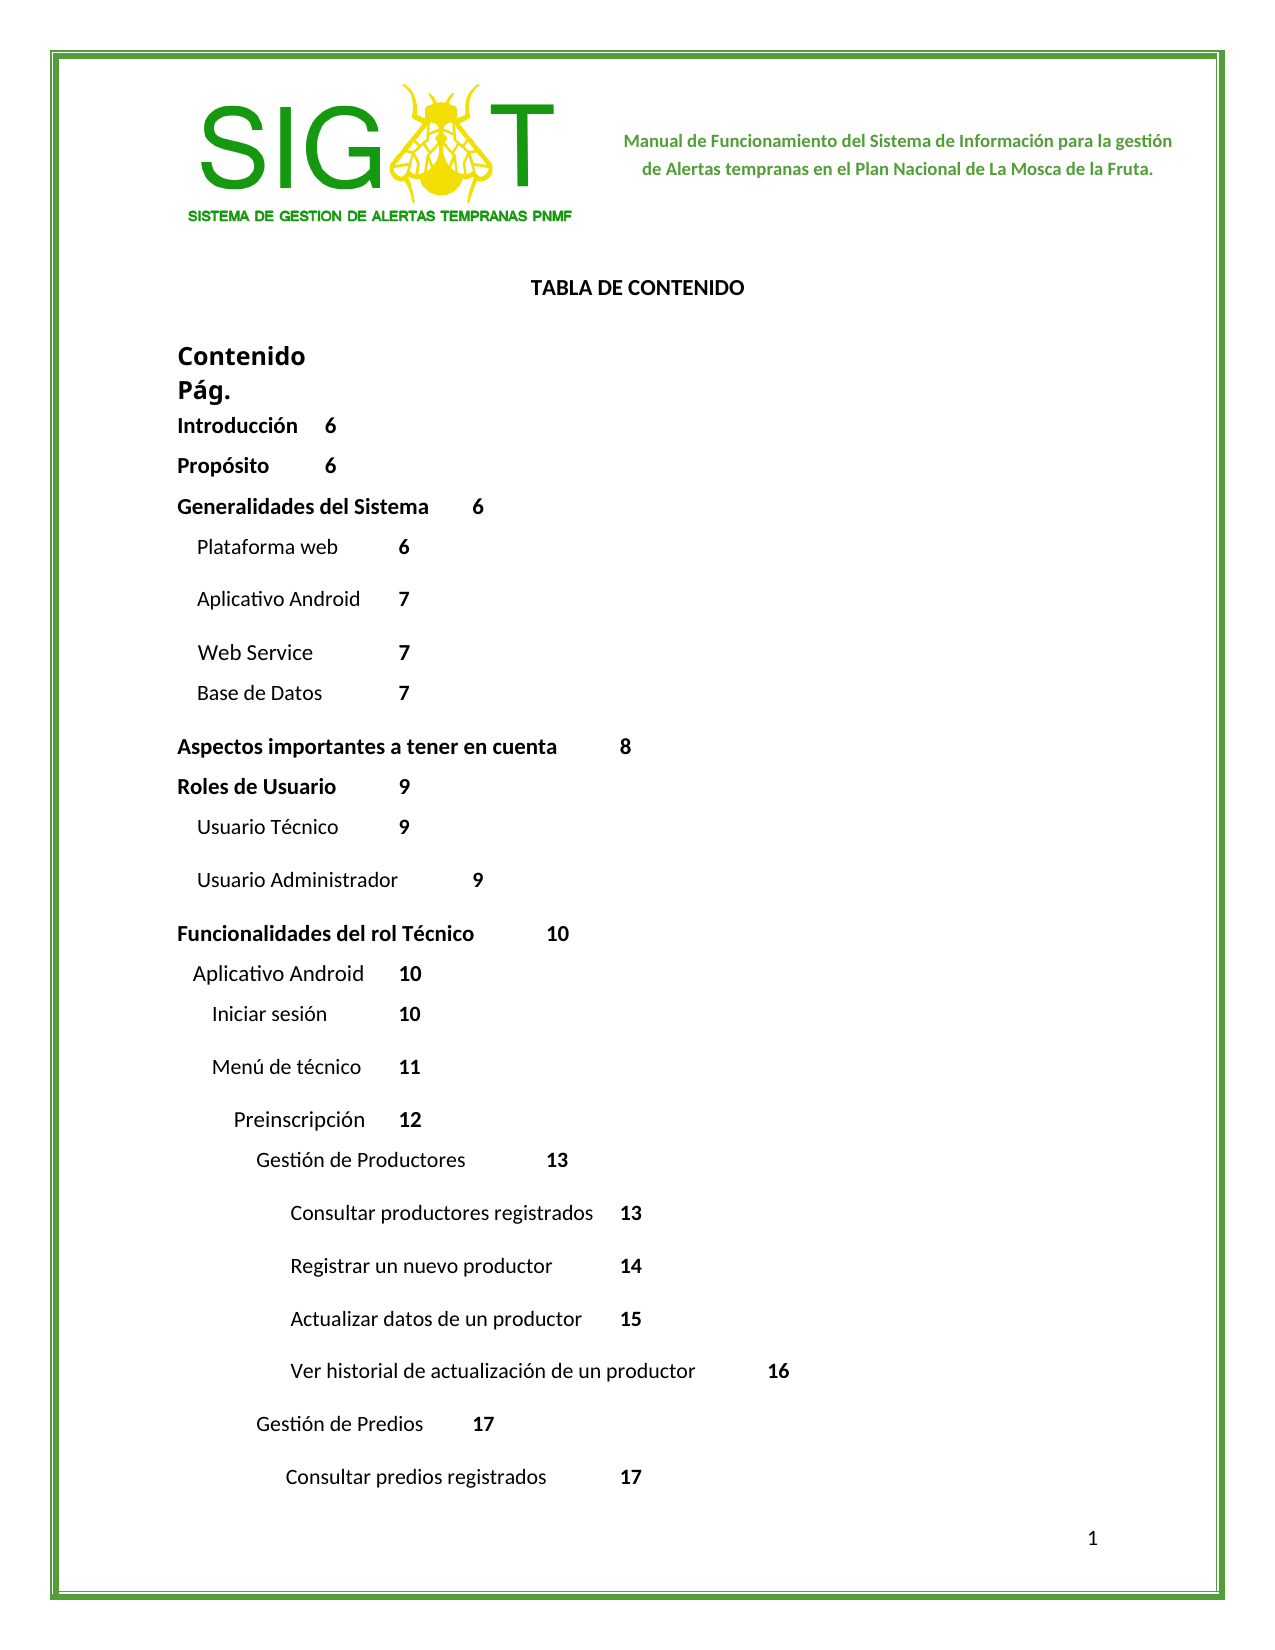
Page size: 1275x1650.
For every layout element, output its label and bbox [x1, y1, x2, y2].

picture [177, 73, 574, 236]
